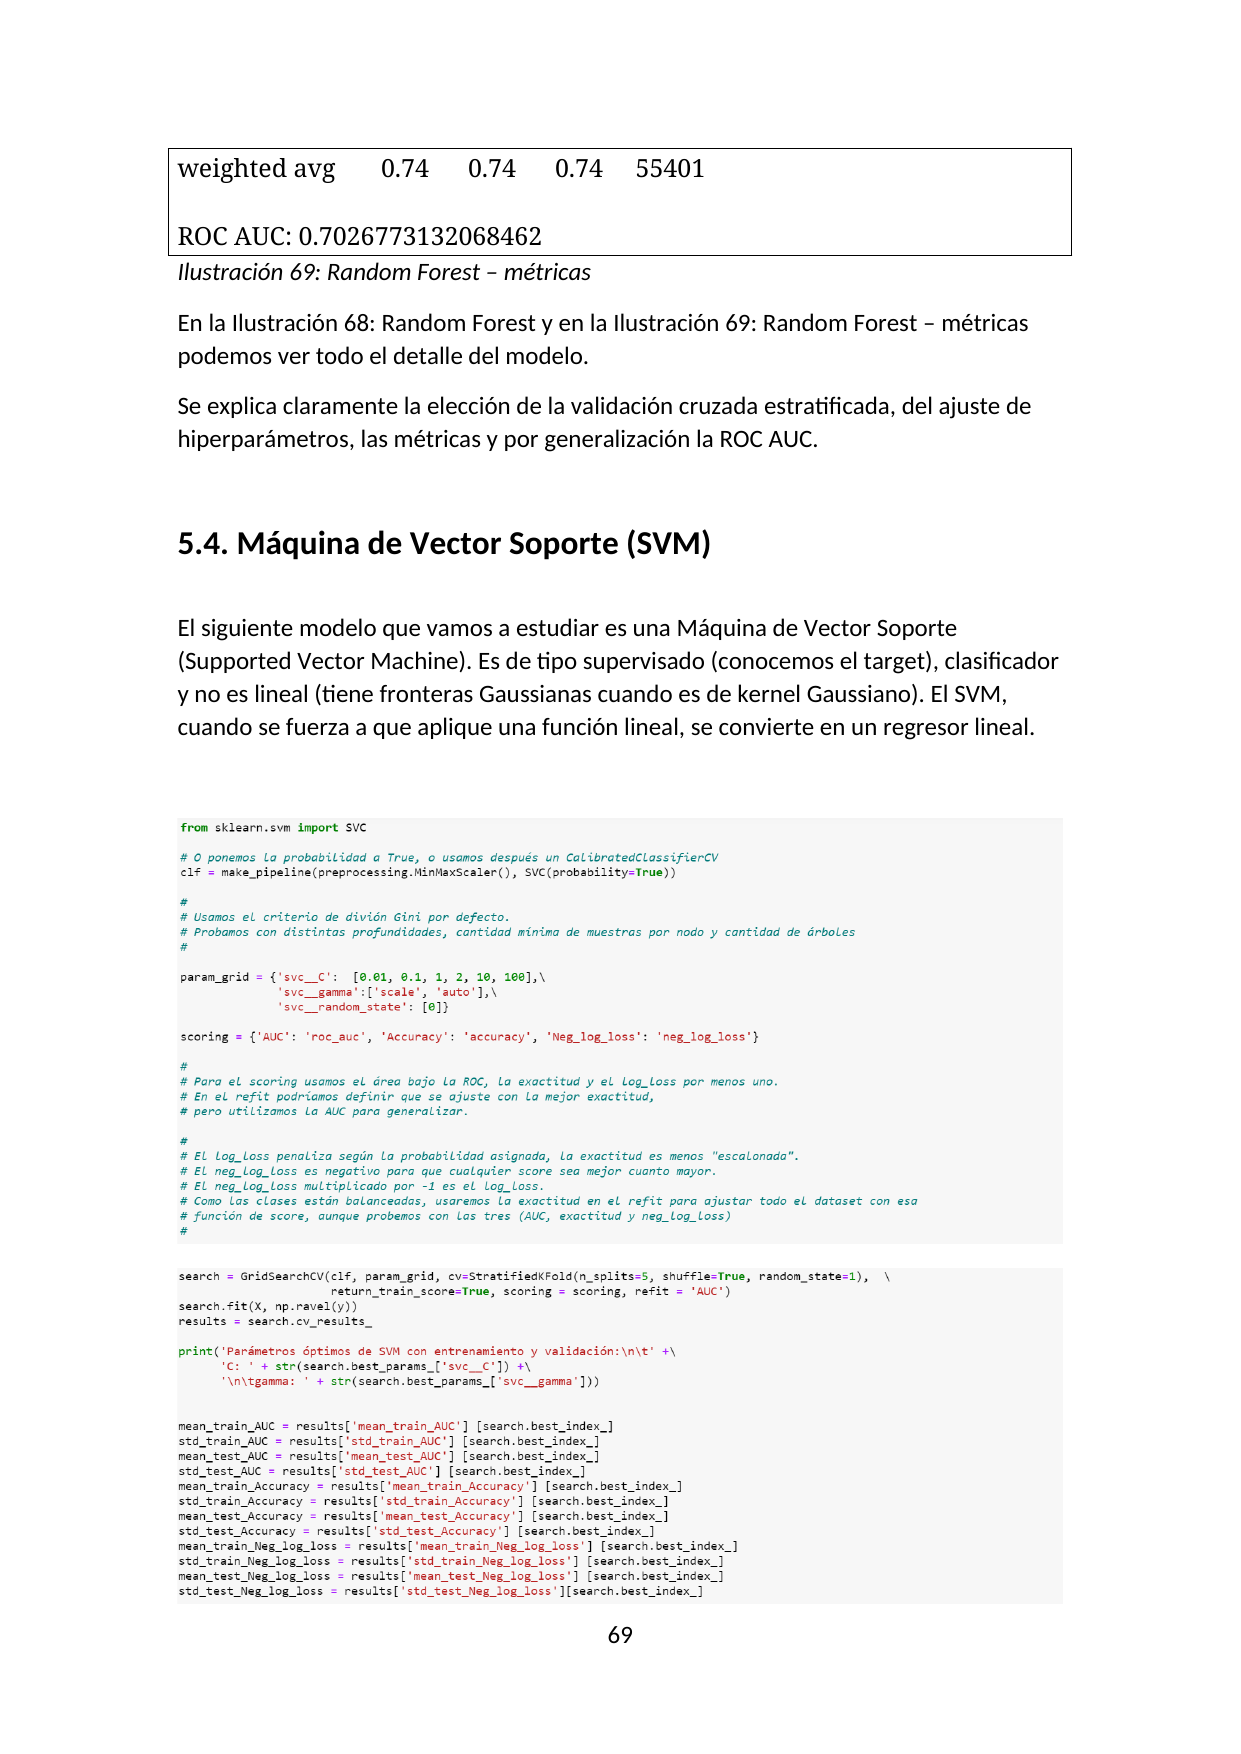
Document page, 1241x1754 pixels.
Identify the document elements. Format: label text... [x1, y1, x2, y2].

text En la Ilustración 68: Random Forest y en la Ilustración 69: Random Forest – métricas podemos ver todo el detalle del modelo. [177, 307, 1063, 371]
picture [177, 818, 1063, 1244]
picture [177, 1268, 1063, 1604]
text Ilustración 69: Random Forest – métricas [177, 256, 1063, 287]
text El siguiente modelo que vamos a estudiar es una Máquina de Vector Soporte (Supported Vector Machine). Es de tipo supervisado (conocemos el target), clasificador y no es lineal (tiene fronteras Gaussianas cuando es de kernel Gaussiano). El SVM, cuando se fuerza a que aplique una función lineal, se convierte en un regresor lineal. [177, 612, 1063, 742]
text weighted avg 0.74 0.74 0.74 55401 [169, 149, 1071, 185]
text ROC AUC: 0.7026773132068462 [169, 216, 1071, 255]
text Se explica claramente la elección de la validación cruzada estratificada, del ajuste de hiperparámetros, las métricas y por generalización la ROC AUC. [177, 390, 1063, 453]
subtitle 5.4. Máquina de Vector Soporte (SVM) [177, 522, 1063, 563]
